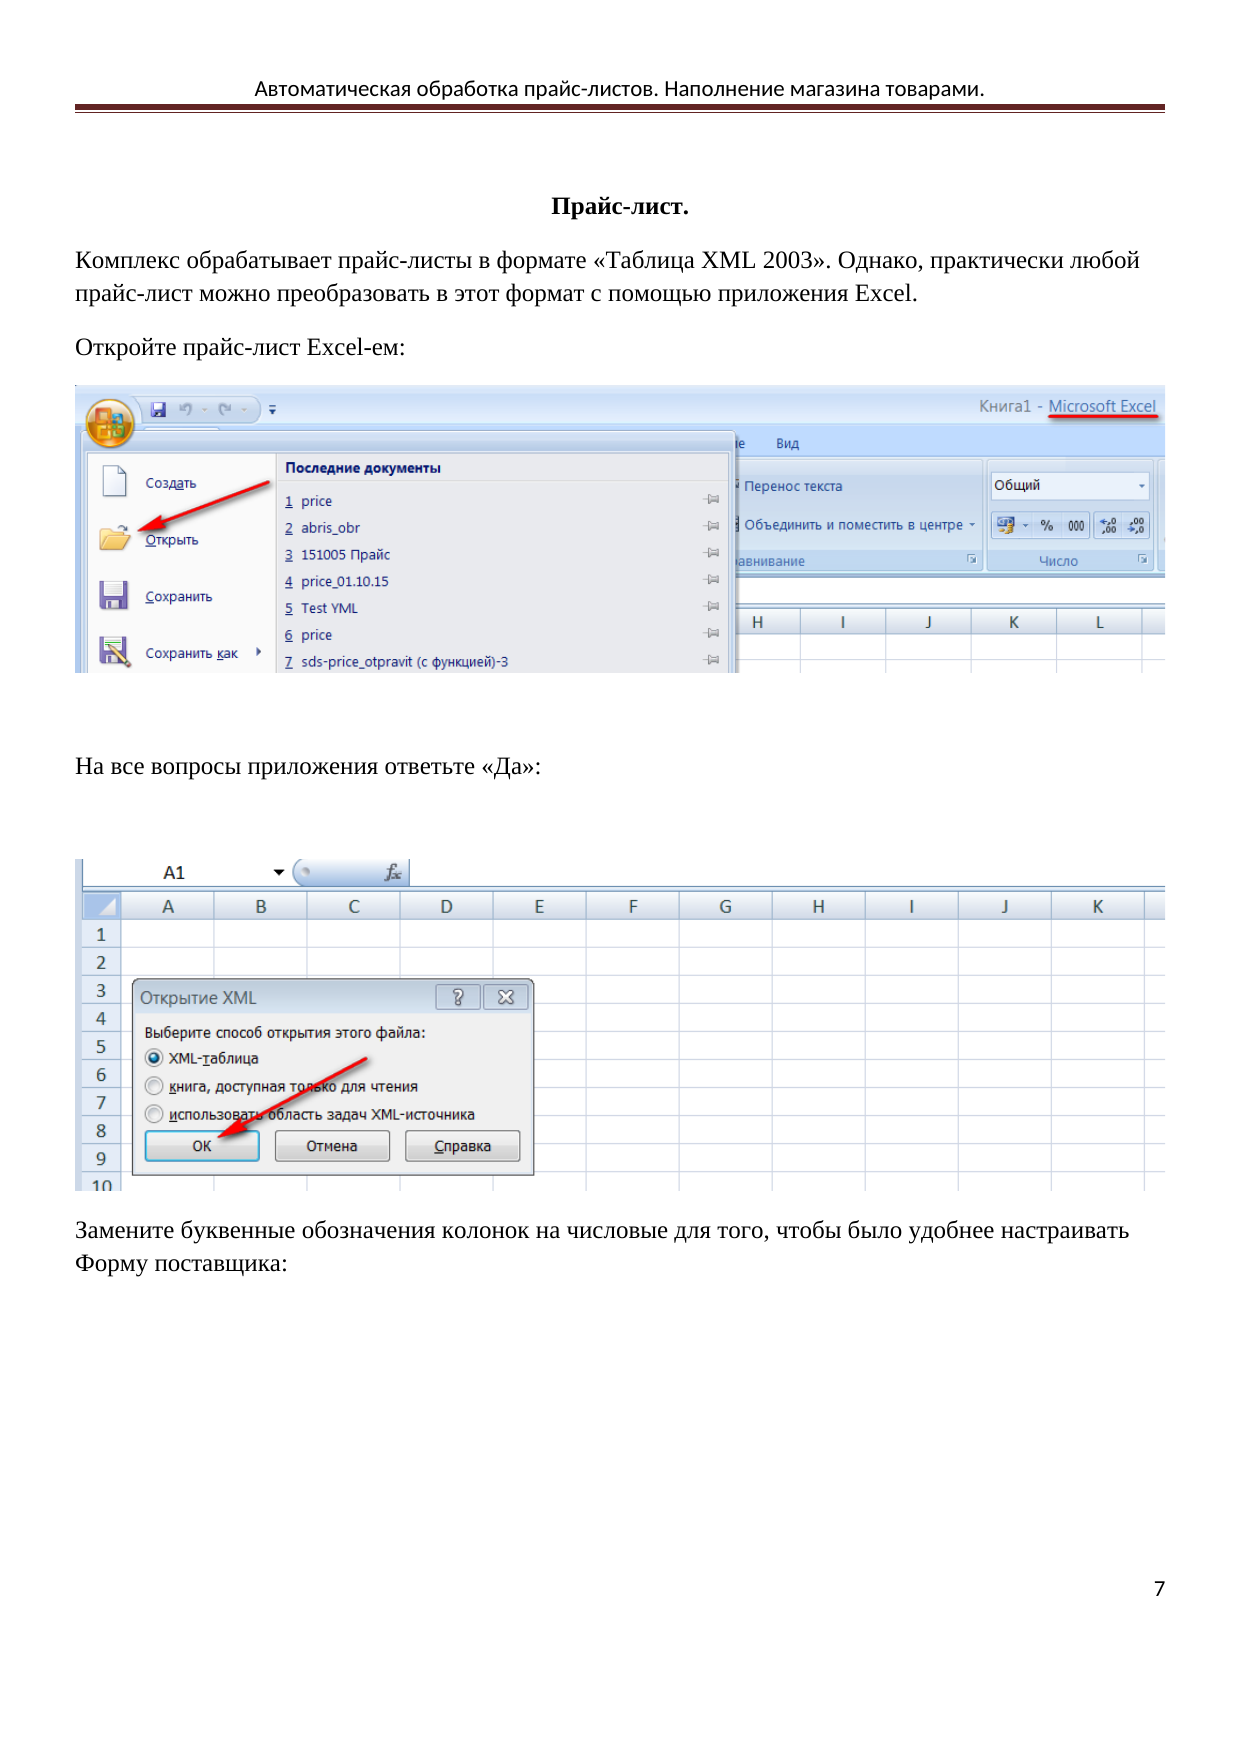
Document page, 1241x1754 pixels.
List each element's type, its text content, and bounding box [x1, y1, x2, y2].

picture [75, 859, 1166, 1191]
picture [75, 385, 1166, 673]
text Комплекс обрабатывает прайс-листы в формате «Таблица XML 2003». Однако, практически любой прайс-лист можно преобразовать в этот формат с помощью приложения Excel. [75, 245, 1165, 307]
text Замените буквенные обозначения колонок на числовые для того, чтобы было удобнее настраивать Форму поставщика: [75, 1215, 1165, 1277]
text Прайс-лист. [75, 191, 1165, 220]
text На все вопросы приложения ответьте «Да»: [75, 751, 1165, 780]
text Откройте прайс-лист Excel-ем: [75, 332, 1165, 360]
